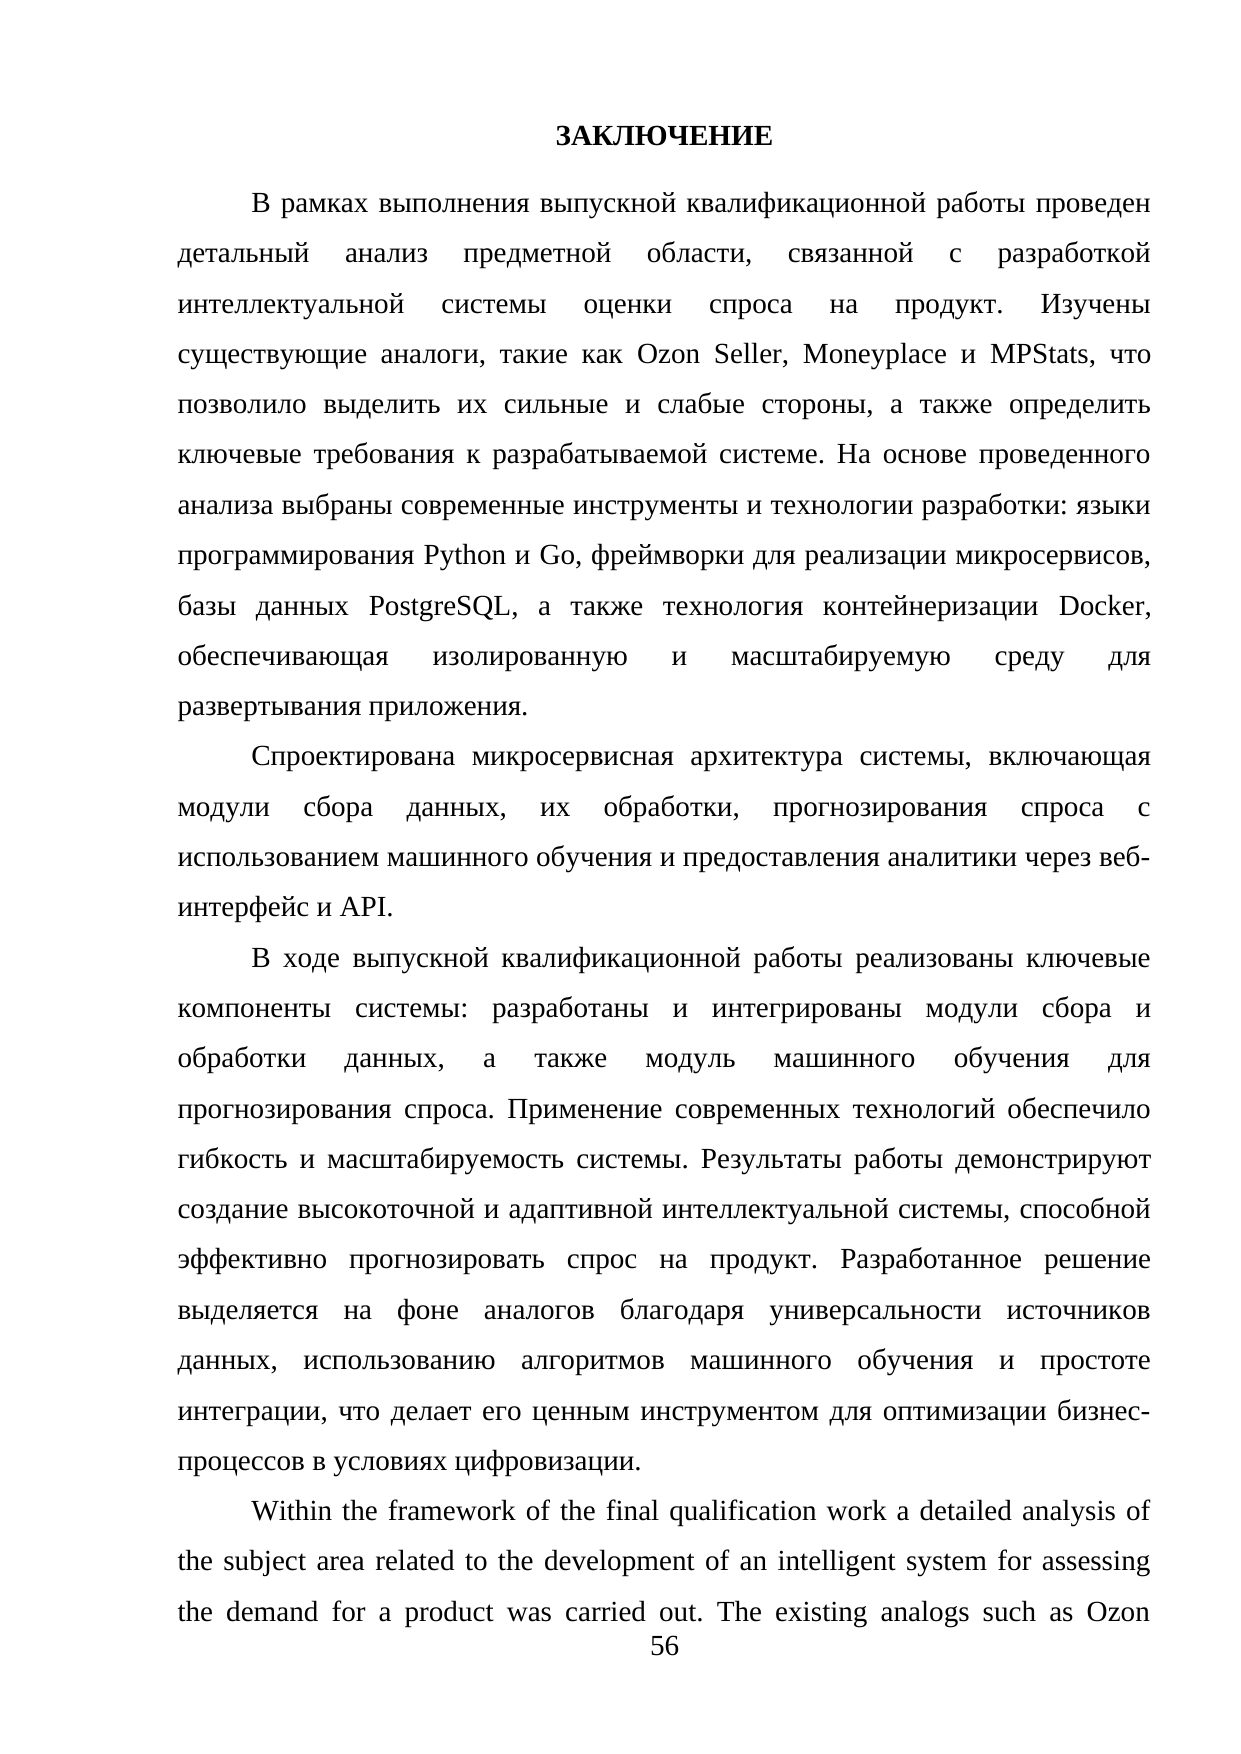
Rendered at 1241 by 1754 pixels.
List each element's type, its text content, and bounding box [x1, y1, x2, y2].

text В рамках выполнения выпускной квалификационной работы проведен детальный анализ предметной области, связанной с разработкой интеллектуальной системы оценки спроса на продукт. Изучены существующие аналоги, такие как Ozon Seller, Moneyplace и MPStats, что позволило выделить их сильные и слабые стороны, а также определить ключевые требования к разрабатываемой системе. На основе проведенного анализа выбраны современные инструменты и технологии разработки: языки программирования Python и Go, фреймворки для реализации микросервисов, базы данных PostgreSQL, а также технология контейнеризации Docker, обеспечивающая изолированную и масштабируемую среду для развертывания приложения. [177, 185, 1152, 722]
text ЗАКЛЮЧЕНИЕ [177, 118, 1152, 152]
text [177, 1493, 1152, 1627]
text Спроектирована микросервисная архитектура системы, включающая модули сбора данных, их обработки, прогнозирования спроса с использованием машинного обучения и предоставления аналитики через веб-интерфейс и API. [177, 738, 1152, 923]
text В ходе выпускной квалификационной работы реализованы ключевые компоненты системы: разработаны и интегрированы модули сбора и обработки данных, а также модуль машинного обучения для прогнозирования спроса. Применение современных технологий обеспечило гибкость и масштабируемость системы. Результаты работы демонстрируют создание высокоточной и адаптивной интеллектуальной системы, способной эффективно прогнозировать спрос на продукт. Разработанное решение выделяется на фоне аналогов благодаря универсальности источников данных, использованию алгоритмов машинного обучения и простоте интеграции, что делает его ценным инструментом для оптимизации бизнес-процессов в условиях цифровизации. [177, 940, 1152, 1476]
